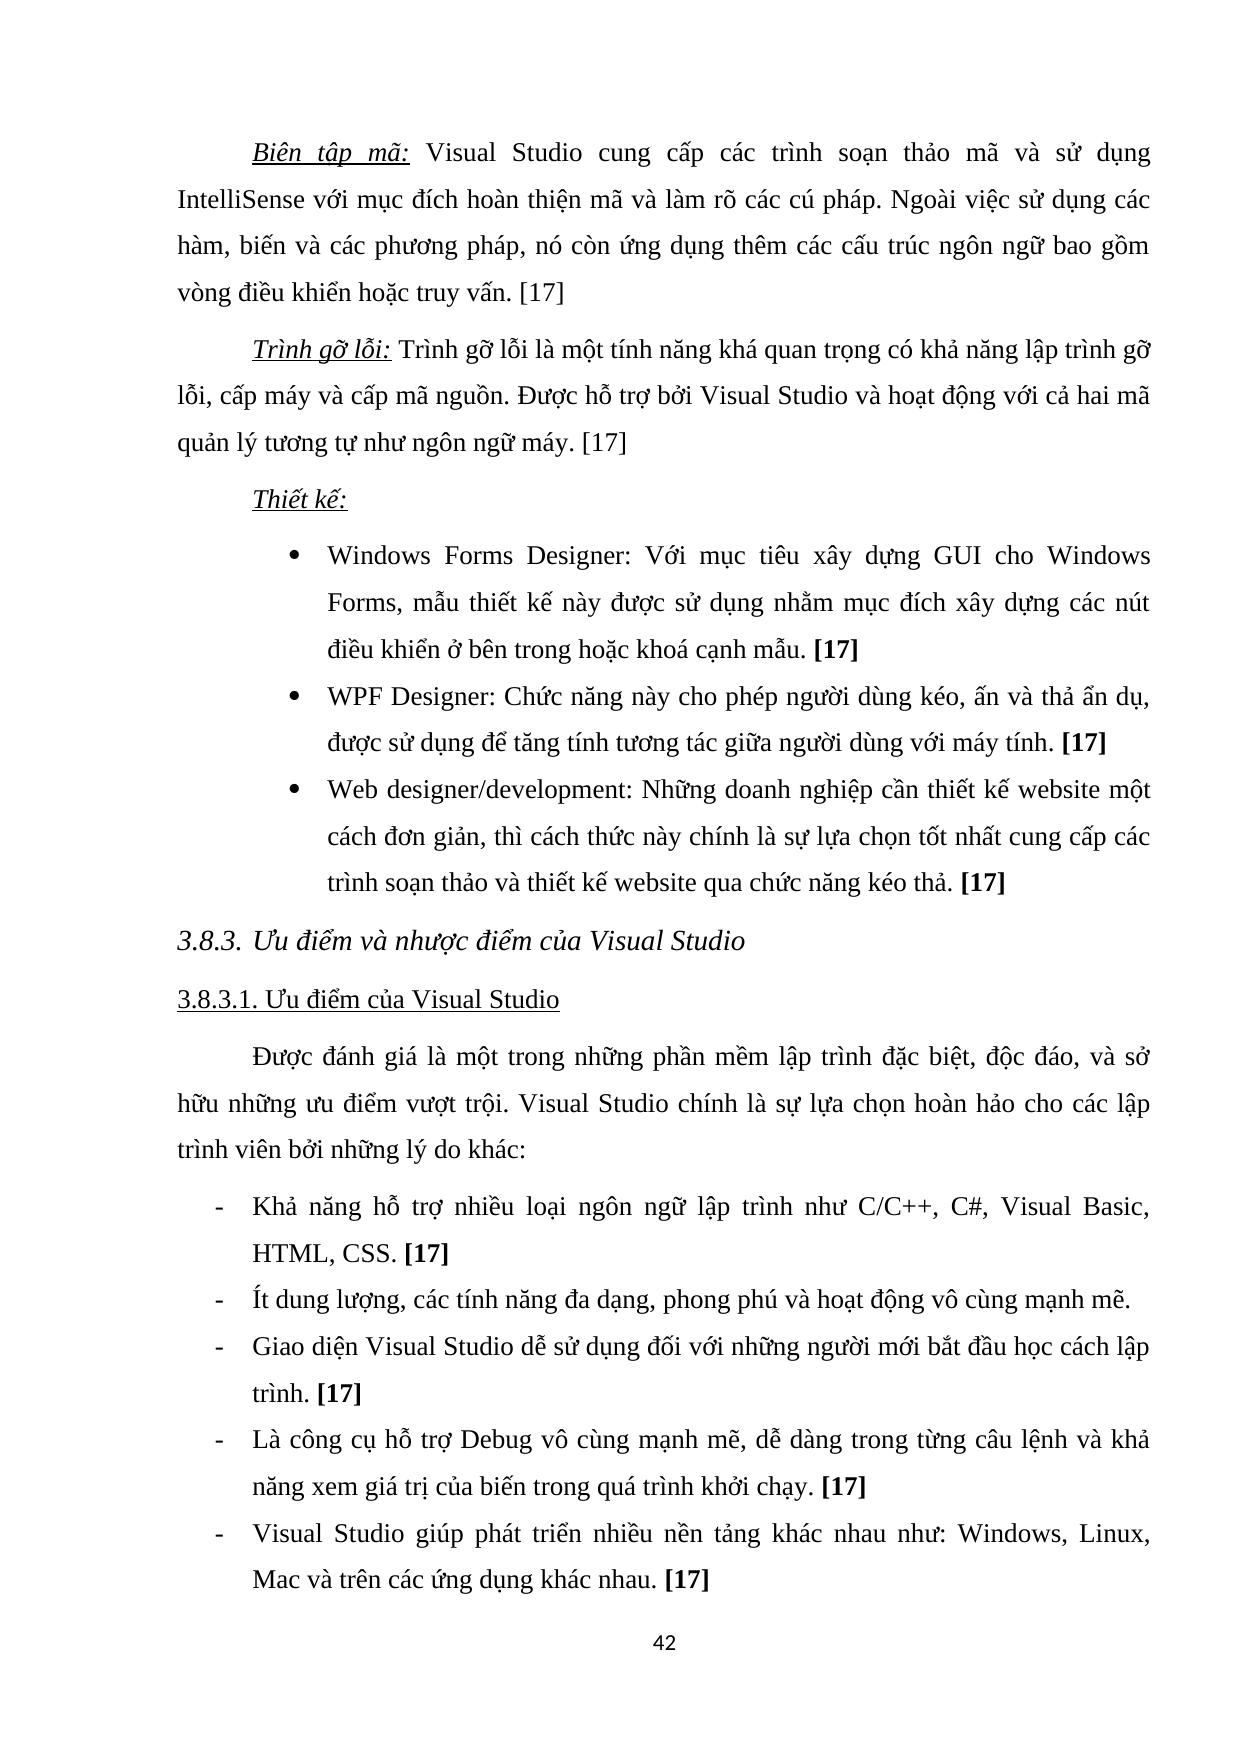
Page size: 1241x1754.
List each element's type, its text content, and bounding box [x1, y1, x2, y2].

list Giao diện Visual Studio dễ sử dụng đối với những người mới bắt đầu học cách lập trình. [214, 1330, 1152, 1408]
list Ít dung lượng, các tính năng đa dạng, phong phú và hoạt động vô cùng mạnh mẽ. [214, 1283, 1152, 1314]
text 3.8.3. Ưu điểm và nhược điểm của Visual Studio [177, 923, 1152, 957]
list Web designer/development: Những doanh nghiệp cần thiết kế website một cách đơn giản, thì cách thức này chính là sự lựa chọn tốt nhất cung cấp các trình soạn thảo và thiết kế website qua chức năng kéo thả. [289, 773, 1152, 898]
text 3.8.3.1. Ưu điểm của Visual Studio [177, 983, 1152, 1014]
list WPF Designer: Chức năng này cho phép người dùng kéo, ấn và thả ẩn dụ, được sử dụng để tăng tính tương tác giữa người dùng với máy tính. [289, 679, 1152, 757]
text Trình gỡ lỗi: Trình gỡ lỗi là một tính năng khá quan trọng có khả năng lập trình gỡ lỗi, cấp máy và cấp mã nguồn. Được hỗ trợ bởi Visual Studio và hoạt động với cả hai mã quản lý tương tự như ngôn ngữ máy. [177, 333, 1152, 457]
text Thiết kế: [177, 483, 1152, 514]
list Là công cụ hỗ trợ Debug vô cùng mạnh mẽ, dễ dàng trong từng câu lệnh và khả năng xem giá trị của biến trong quá trình khởi chạy. [214, 1423, 1152, 1501]
list Windows Forms Designer: Với mục tiêu xây dựng GUI cho Windows Forms, mẫu thiết kế này được sử dụng nhằm mục đích xây dựng các nút điều khiển ở bên trong hoặc khoá cạnh mẫu. [289, 539, 1152, 664]
list Visual Studio giúp phát triển nhiều nền tảng khác nhau như: Windows, Linux, Mac và trên các ứng dụng khác nhau. [214, 1517, 1152, 1594]
text Được đánh giá là một trong những phần mềm lập trình đặc biệt, độc đáo, và sở hữu những ưu điểm vượt trội. Visual Studio chính là sự lựa chọn hoàn hảo cho các lập trình viên bởi những lý do khác: [177, 1040, 1152, 1164]
list Khả năng hỗ trợ nhiều loại ngôn ngữ lập trình như C/C++, C#, Visual Basic, HTML, CSS. [214, 1190, 1152, 1268]
text Biên tập mã: Visual Studio cung cấp các trình soạn thảo mã và sử dụng IntelliSense với mục đích hoàn thiện mã và làm rõ các cú pháp. Ngoài việc sử dụng các hàm, biến và các phương pháp, nó còn ứng dụng thêm các cấu trúc ngôn ngữ bao gồm vòng điều khiển hoặc truy vấn. [177, 136, 1152, 307]
